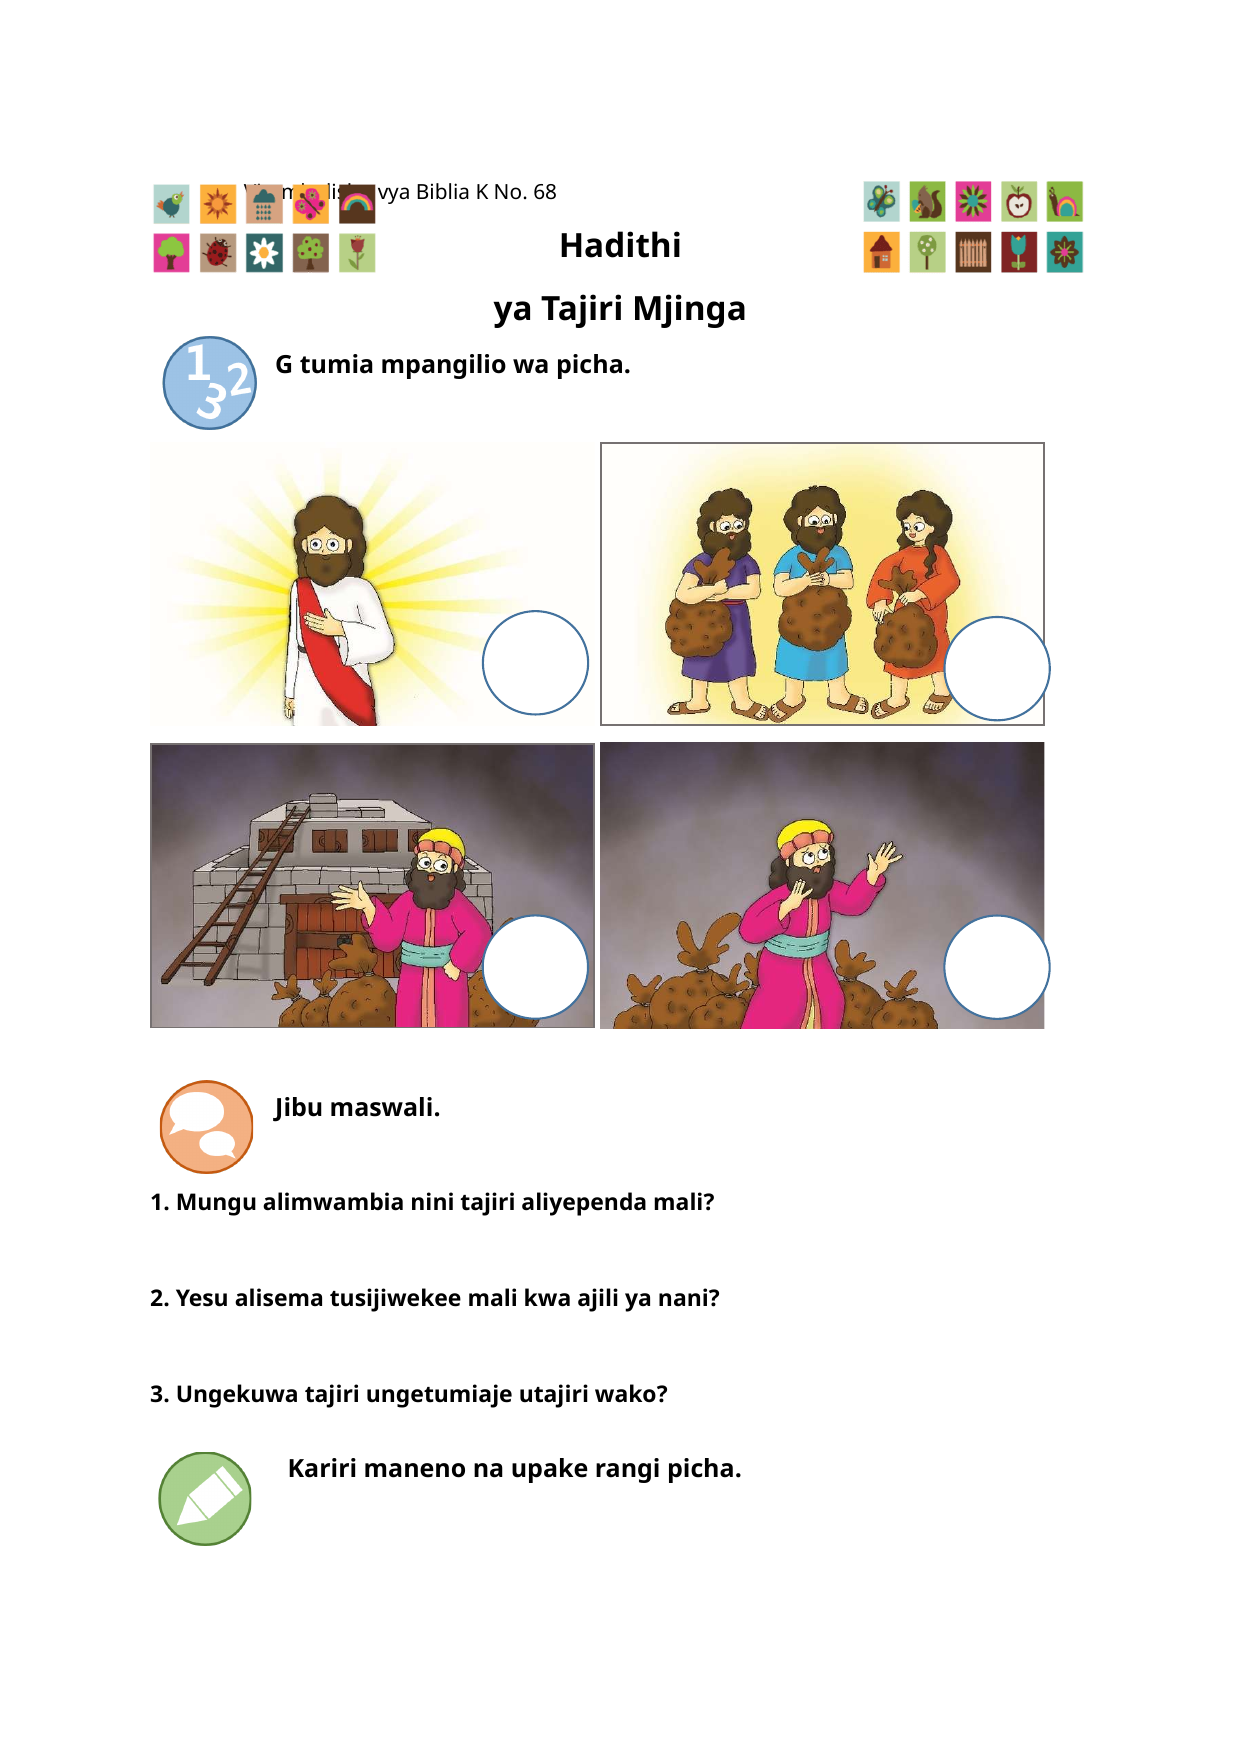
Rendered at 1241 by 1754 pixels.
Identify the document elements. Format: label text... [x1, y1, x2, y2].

text Vitambulisho vya Biblia K No. 68 [150, 177, 1090, 206]
text Hadithi [383, 222, 858, 268]
picture [858, 179, 1085, 277]
picture [602, 444, 1043, 724]
picture [150, 183, 383, 277]
text 3. Ungekuwa tajiri ungetumiaje utajiri wako? [150, 1378, 1090, 1409]
picture [152, 745, 593, 1027]
picture [159, 1080, 254, 1174]
text Kariri maneno na upake rangi picha. [150, 1451, 1090, 1485]
text 1. Mungu alimwambia nini tajiri aliyependa mali? [150, 1186, 1090, 1217]
text ya Tajiri Mjinga [150, 284, 1090, 330]
text 2. Yesu alisema tusijiwekee mali kwa ajili ya nani? [150, 1282, 1090, 1313]
picture [158, 1452, 252, 1546]
text Jibu maswali. [254, 1090, 1090, 1124]
text G tumia mpangilio wa picha. [288, 346, 1090, 381]
picture [150, 317, 595, 726]
picture [600, 742, 1045, 1029]
